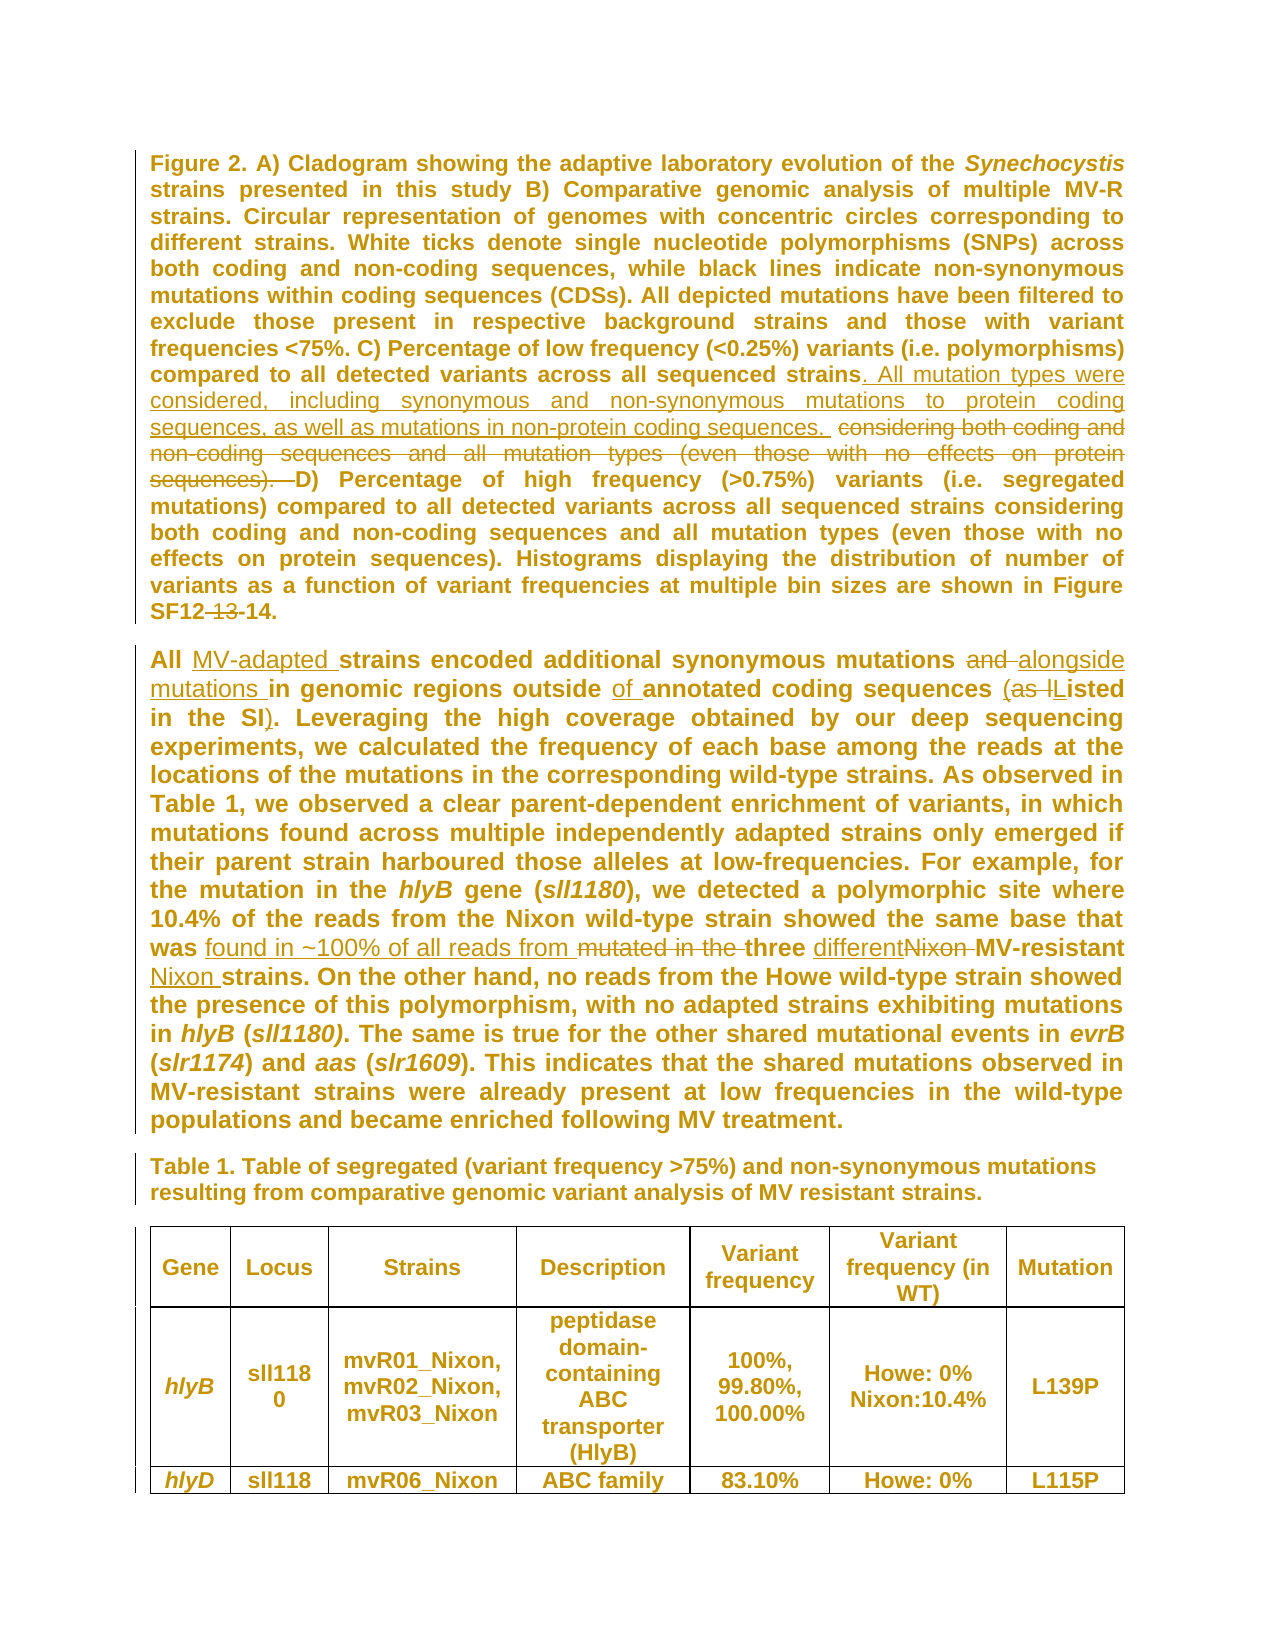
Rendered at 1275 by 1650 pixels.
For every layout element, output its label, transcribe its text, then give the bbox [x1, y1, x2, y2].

table_header Gene [151, 1227, 230, 1306]
table_cell Howe: 0% Nixon:0% [830, 1467, 1006, 1493]
table_cell Howe: 0% Nixon:10.4% [830, 1308, 1006, 1466]
table_header Locus [231, 1227, 328, 1306]
table_header Variant frequency [691, 1227, 829, 1306]
table_cell 100%, 99.80%, 100.00% [691, 1308, 829, 1466]
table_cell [517, 1467, 689, 1493]
table_cell L139P [1007, 1308, 1124, 1466]
table_header Variant frequency (in WT) [830, 1227, 1006, 1306]
table_cell 83.10% [691, 1467, 829, 1493]
table_cell sll1181 [231, 1467, 328, 1493]
table_cell mvR06_Nixon [329, 1467, 516, 1493]
table_cell hlyB [151, 1308, 230, 1466]
table_cell hlyD [151, 1467, 230, 1493]
table_cell sll1180 [231, 1308, 328, 1466]
text Figure 2. A) Cladogram showing the adaptive laboratory evolution of the Synechocystis strains presented in this study B) Comparative genomic analysis of multiple MV-R strains. Circular representation of genomes with concentric circles corresponding to different strains. White ticks denote single nucleotide polymorphisms (SNPs) across both coding and non-coding sequences, while black lines indicate non-synonymous mutations within coding sequences (CDSs). All depicted mutations have been filtered to exclude those present in respective background strains and those with variant frequencies <75%. C) Percentage of low frequency (<0.25%) variants (i.e. polymorphisms) compared to all detected variants across all sequenced strains D) Percentage of high frequency (>0.75%) variants (i.e. segregated mutations) compared to all detected variants across all sequenced strains considering both coding and non-coding sequences and all mutation types (even those with no effects on protein sequences). Histograms displaying the distribution of number of variants as a function of variant frequencies at multiple bin sizes are shown in Figure SF12-14. [150, 455, 1125, 624]
text Table 1. Table of segregated (variant frequency >75%) and non-synonymous mutations resulting from comparative genomic variant analysis of MV resistant strains. [150, 1153, 1125, 1205]
text Figure 2. A) Cladogram showing the adaptive laboratory evolution of the Synechocystis strains presented in this study B) Comparative genomic analysis of multiple MV-R strains. Circular representation of genomes with concentric circles corresponding to different strains. White ticks denote single nucleotide polymorphisms (SNPs) across both coding and non-coding sequences, while black lines indicate non-synonymous mutations within coding sequences (CDSs). All depicted mutations have been filtered to exclude those present in respective background strains and those with variant frequencies <75%. C) Percentage of low frequency (<0.25%) variants (i.e. polymorphisms) compared to all detected variants across all sequenced strains D) Percentage of high frequency (>0.75%) variants (i.e. segregated mutations) compared to all detected variants across all sequenced strains considering both coding and non-coding sequences and all mutation types (even those with no effects on protein sequences). Histograms displaying the distribution of number of variants as a function of variant frequencies at multiple bin sizes are shown in Figure SF12-14. [150, 150, 1125, 410]
table_cell peptidase domain-containing ABC transporter (HlyB) [517, 1308, 689, 1466]
table_header Mutation [1007, 1227, 1124, 1306]
table_cell mvR01_Nixon, mvR02_Nixon, mvR03_Nixon [329, 1308, 516, 1466]
table_header Description [517, 1227, 689, 1306]
table_header Strains [329, 1227, 516, 1306]
table_cell L115P [1007, 1467, 1124, 1493]
text All strains encoded additional synonymous mutations in genomic regions outside annotated coding sequences isted in the SI. Leveraging the high coverage obtained by our deep sequencing experiments, we calculated the frequency of each base among the reads at the locations of the mutations in the corresponding wild-type strains. As observed in Table 1, we observed a clear parent-dependent enrichment of variants, in which mutations found across multiple independently adapted strains only emerged if their parent strain harboured those alleles at low-frequencies. For example, for the mutation in the hlyB gene (sll1180), we detected a polymorphic site where 10.4% of the reads from the Nixon wild-type strain showed the same base that was three MV-resistant strains. On the other hand, no reads from the Howe wild-type strain showed the presence of this polymorphism, with no adapted strains exhibiting mutations in hlyB (sll1180). The same is true for the other shared mutational events in evrB (slr1174) and aas (slr1609). This indicates that the shared mutations observed in MV-resistant strains were already present at low frequencies in the wild-type populations and became enriched following MV treatment. [150, 645, 1125, 1134]
